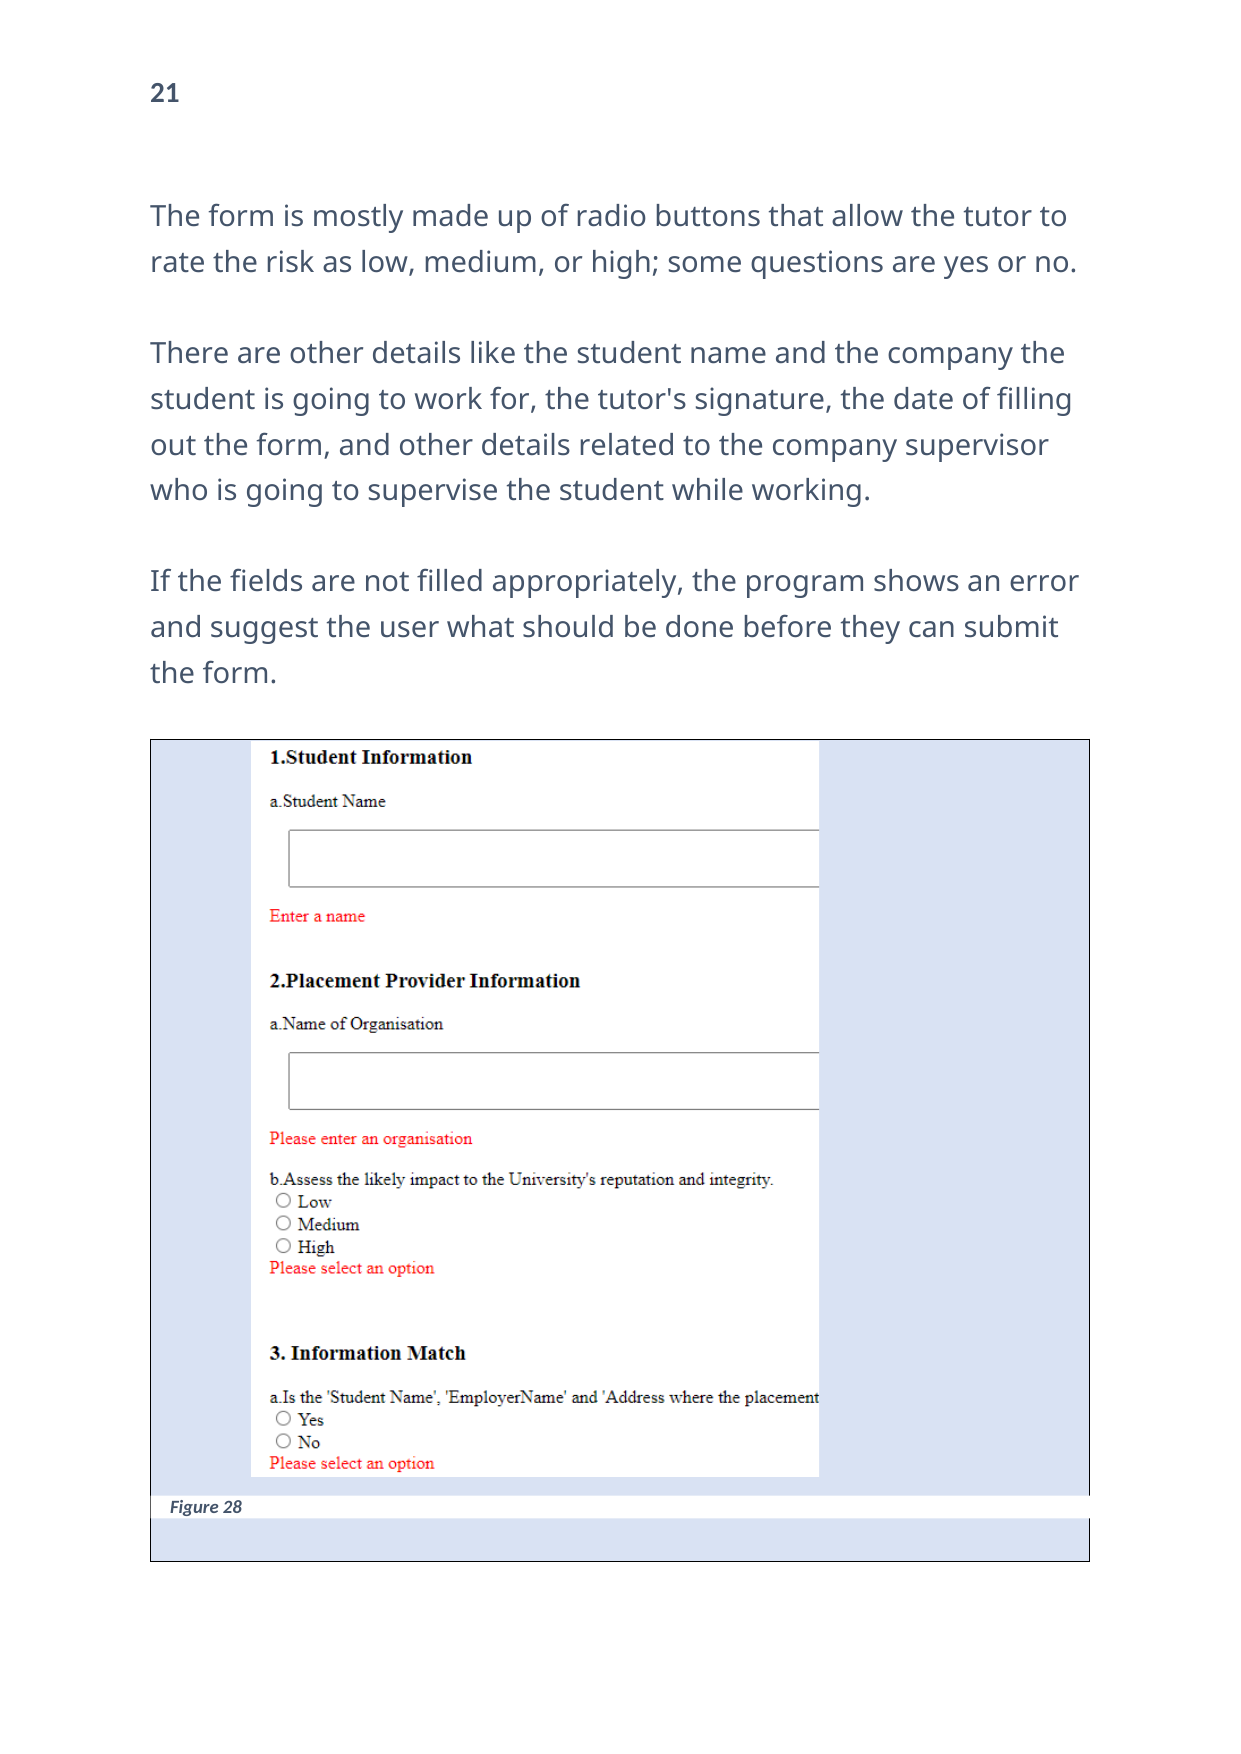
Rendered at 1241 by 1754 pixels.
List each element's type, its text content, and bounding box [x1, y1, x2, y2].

table_header [151, 740, 1089, 1495]
text The form is mostly made up of radio buttons that allow the tutor to rate the risk as low, medium, or high; some questions are yes or no. [150, 196, 1090, 281]
text There are other details like the student name and the company the student is going to work for, the tutor's signature, the date of filling out the form, and other details related to the company supervisor who is going to supervise the student while working. [150, 332, 1090, 509]
text If the fields are not filled appropriately, the program shows an error and suggest the user what should be done before they can submit the form. [150, 561, 1090, 692]
table_header [151, 1519, 1089, 1561]
